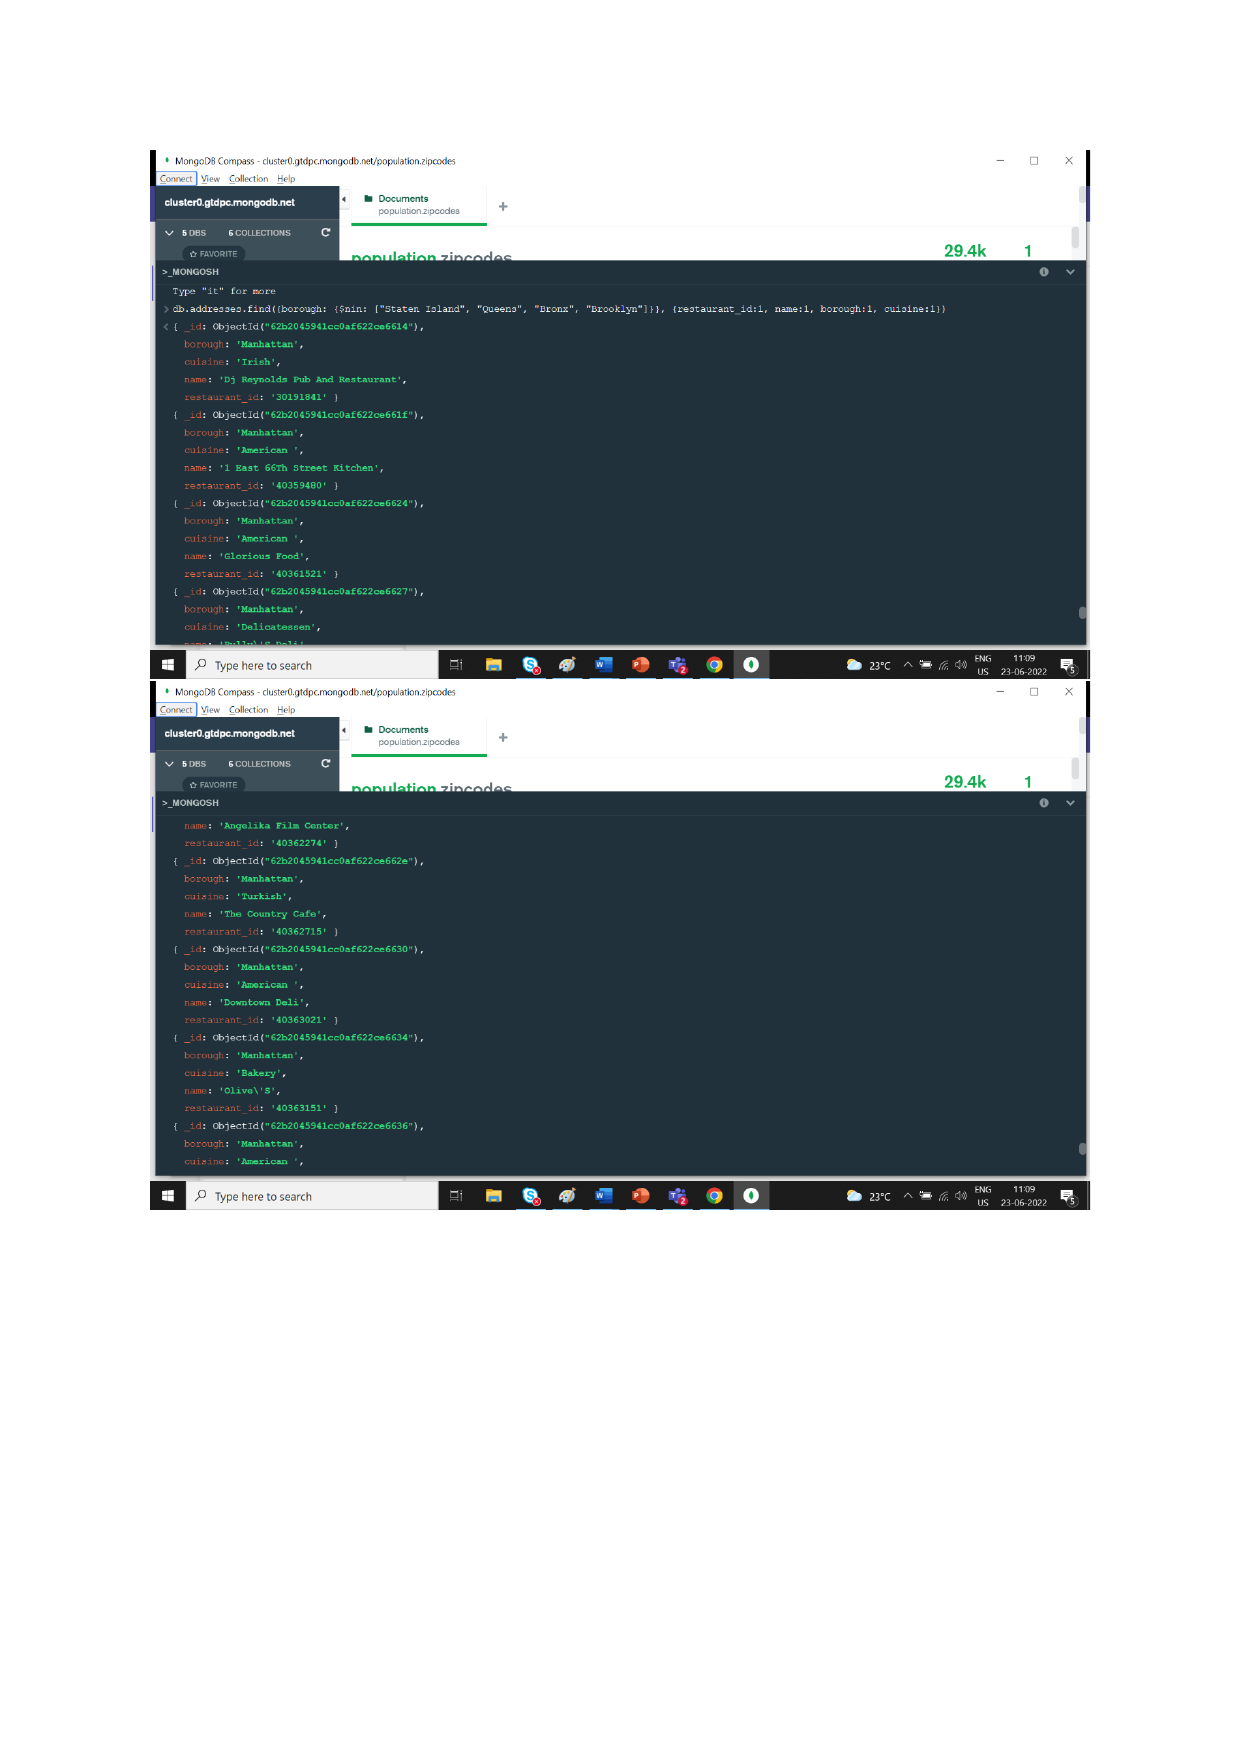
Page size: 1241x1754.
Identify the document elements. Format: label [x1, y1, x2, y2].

picture [150, 150, 1091, 679]
picture [150, 681, 1091, 1210]
